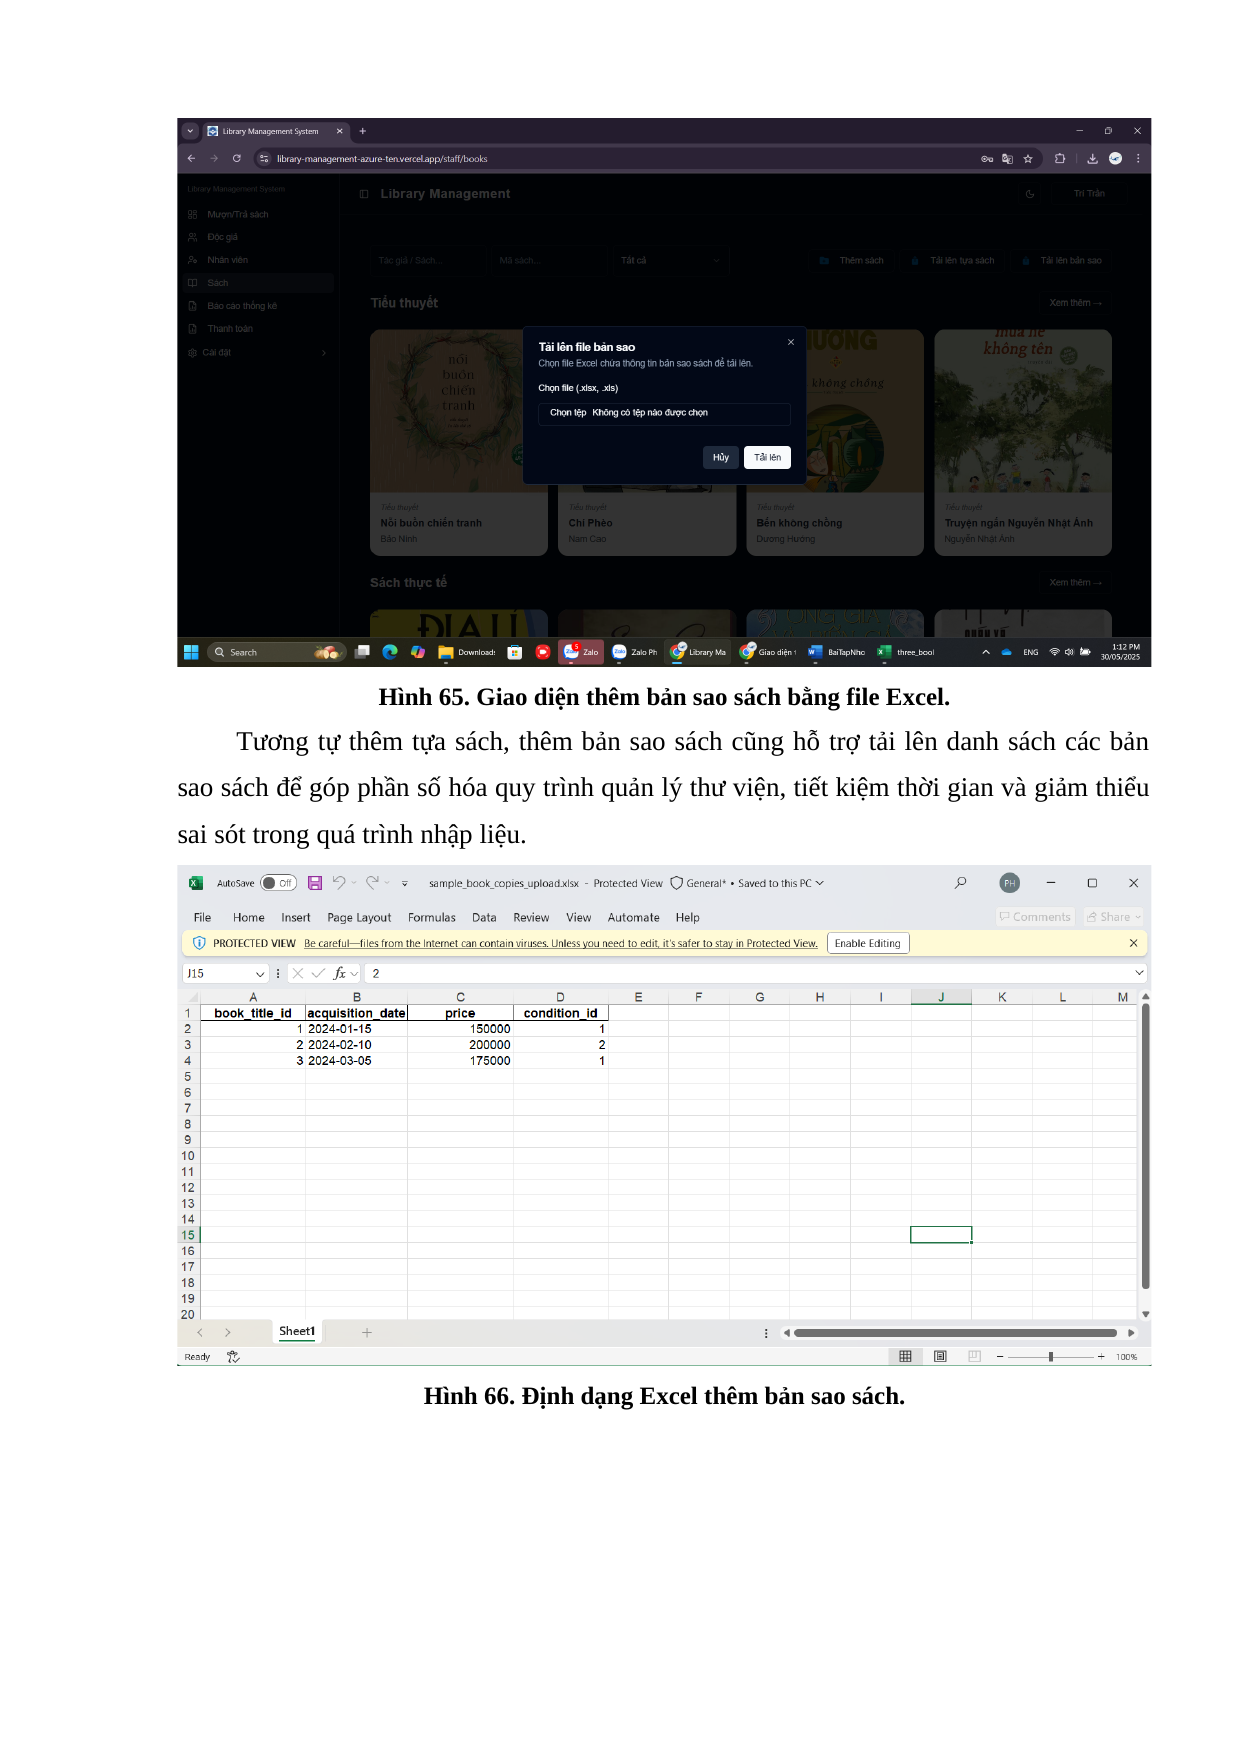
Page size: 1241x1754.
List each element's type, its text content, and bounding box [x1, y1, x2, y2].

text Tương tự thêm tựa sách, thêm bản sao sách cũng hỗ trợ tải lên danh sách các bản sao sách để góp phần số hóa quy trình quản lý thư viện, tiết kiệm thời gian và giảm thiểu sai sót trong quá trình nhập liệu. [177, 725, 1152, 849]
picture [177, 865, 1152, 1366]
picture [177, 118, 1152, 667]
